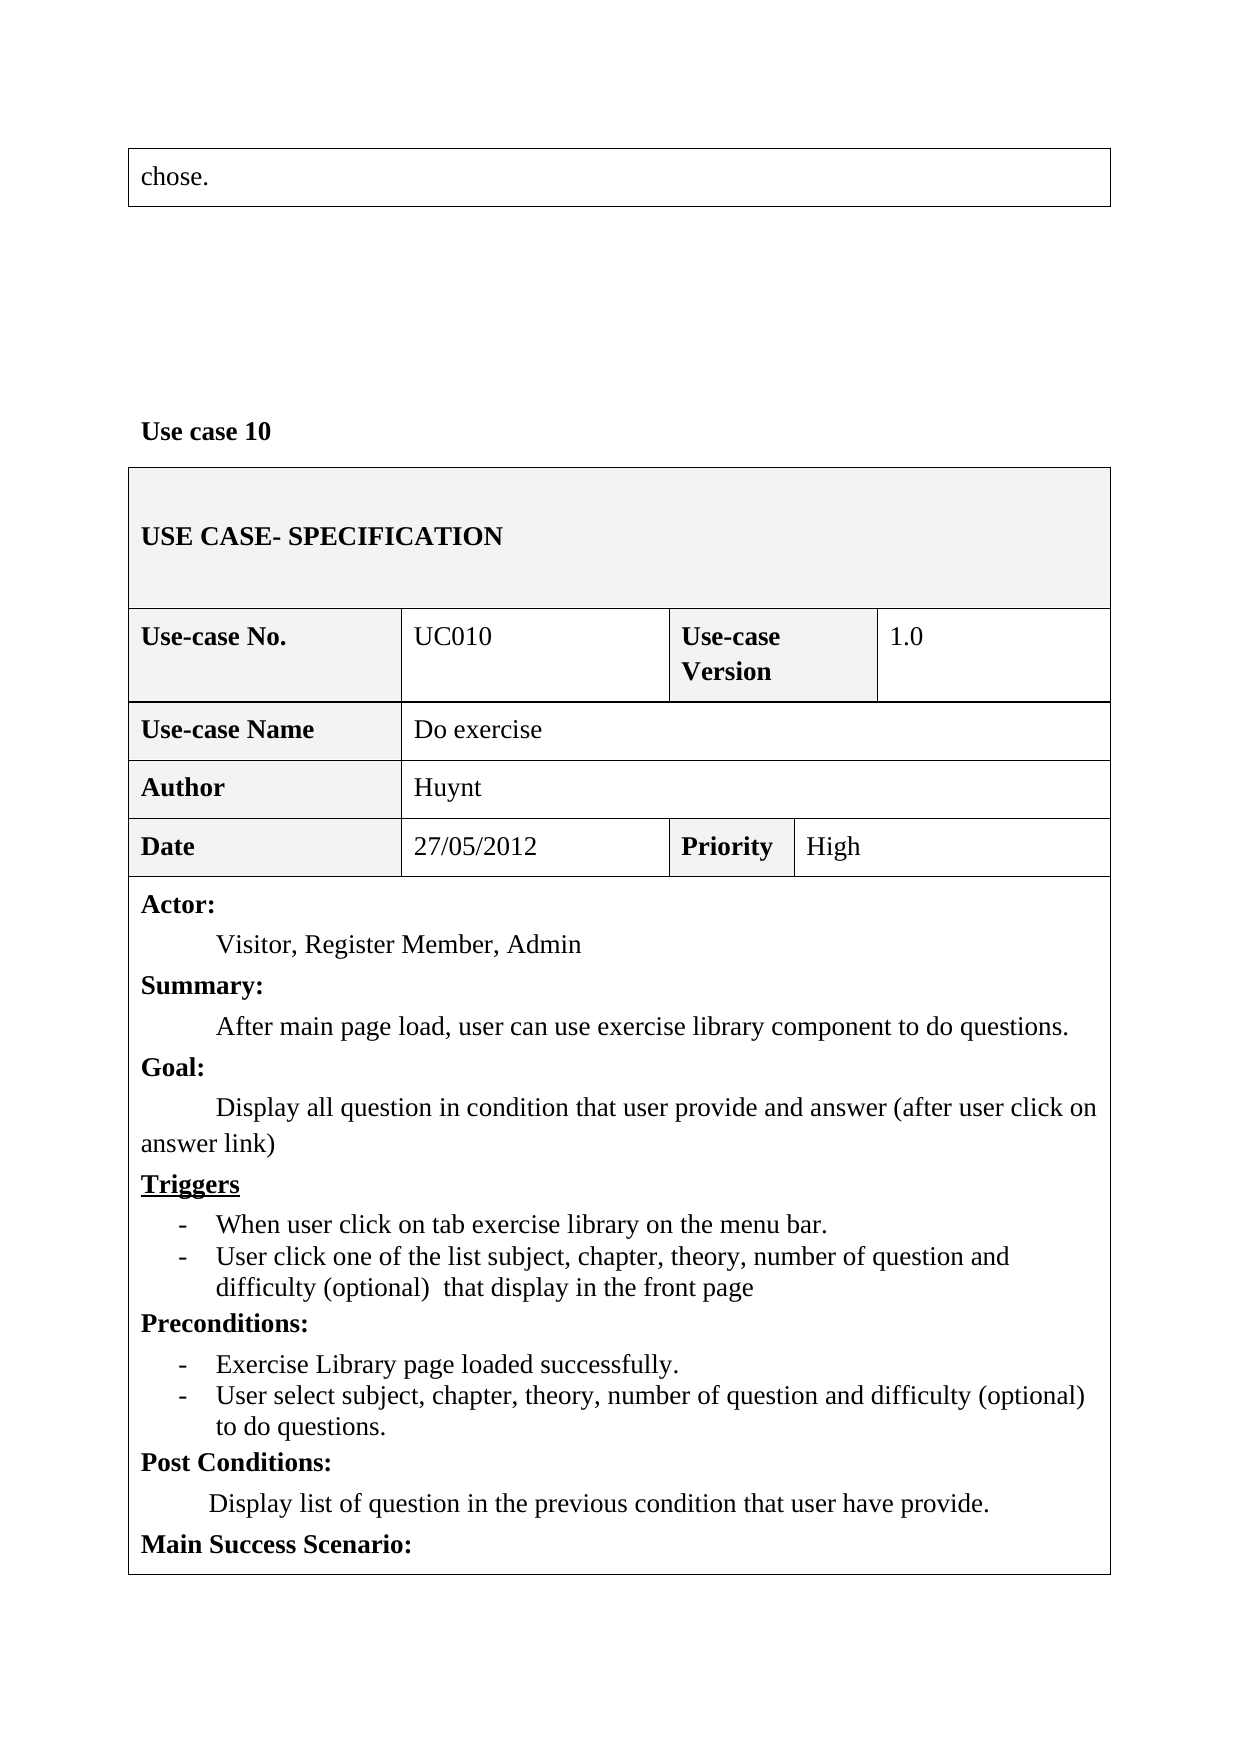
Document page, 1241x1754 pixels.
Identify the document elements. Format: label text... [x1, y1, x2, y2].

table_cell Use-case No. [129, 609, 401, 701]
table_cell UC010 [402, 609, 669, 701]
table_cell 1.0 [878, 609, 1110, 701]
table_cell Use-case Version [670, 609, 877, 701]
table_cell Author [129, 761, 401, 818]
table_header USE CASE- SPECIFICATION [129, 468, 1110, 607]
table_cell Priority [670, 819, 794, 876]
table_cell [129, 149, 1110, 206]
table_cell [129, 877, 1110, 1574]
table_cell 27/05/2012 [402, 819, 669, 876]
table_cell Do exercise [402, 703, 1110, 759]
text Use case 10 [141, 416, 1122, 447]
table_cell Use-case Name [129, 703, 401, 759]
table_cell High [795, 819, 1110, 876]
table_cell Date [129, 819, 401, 876]
table_cell Huynt [402, 761, 1110, 818]
